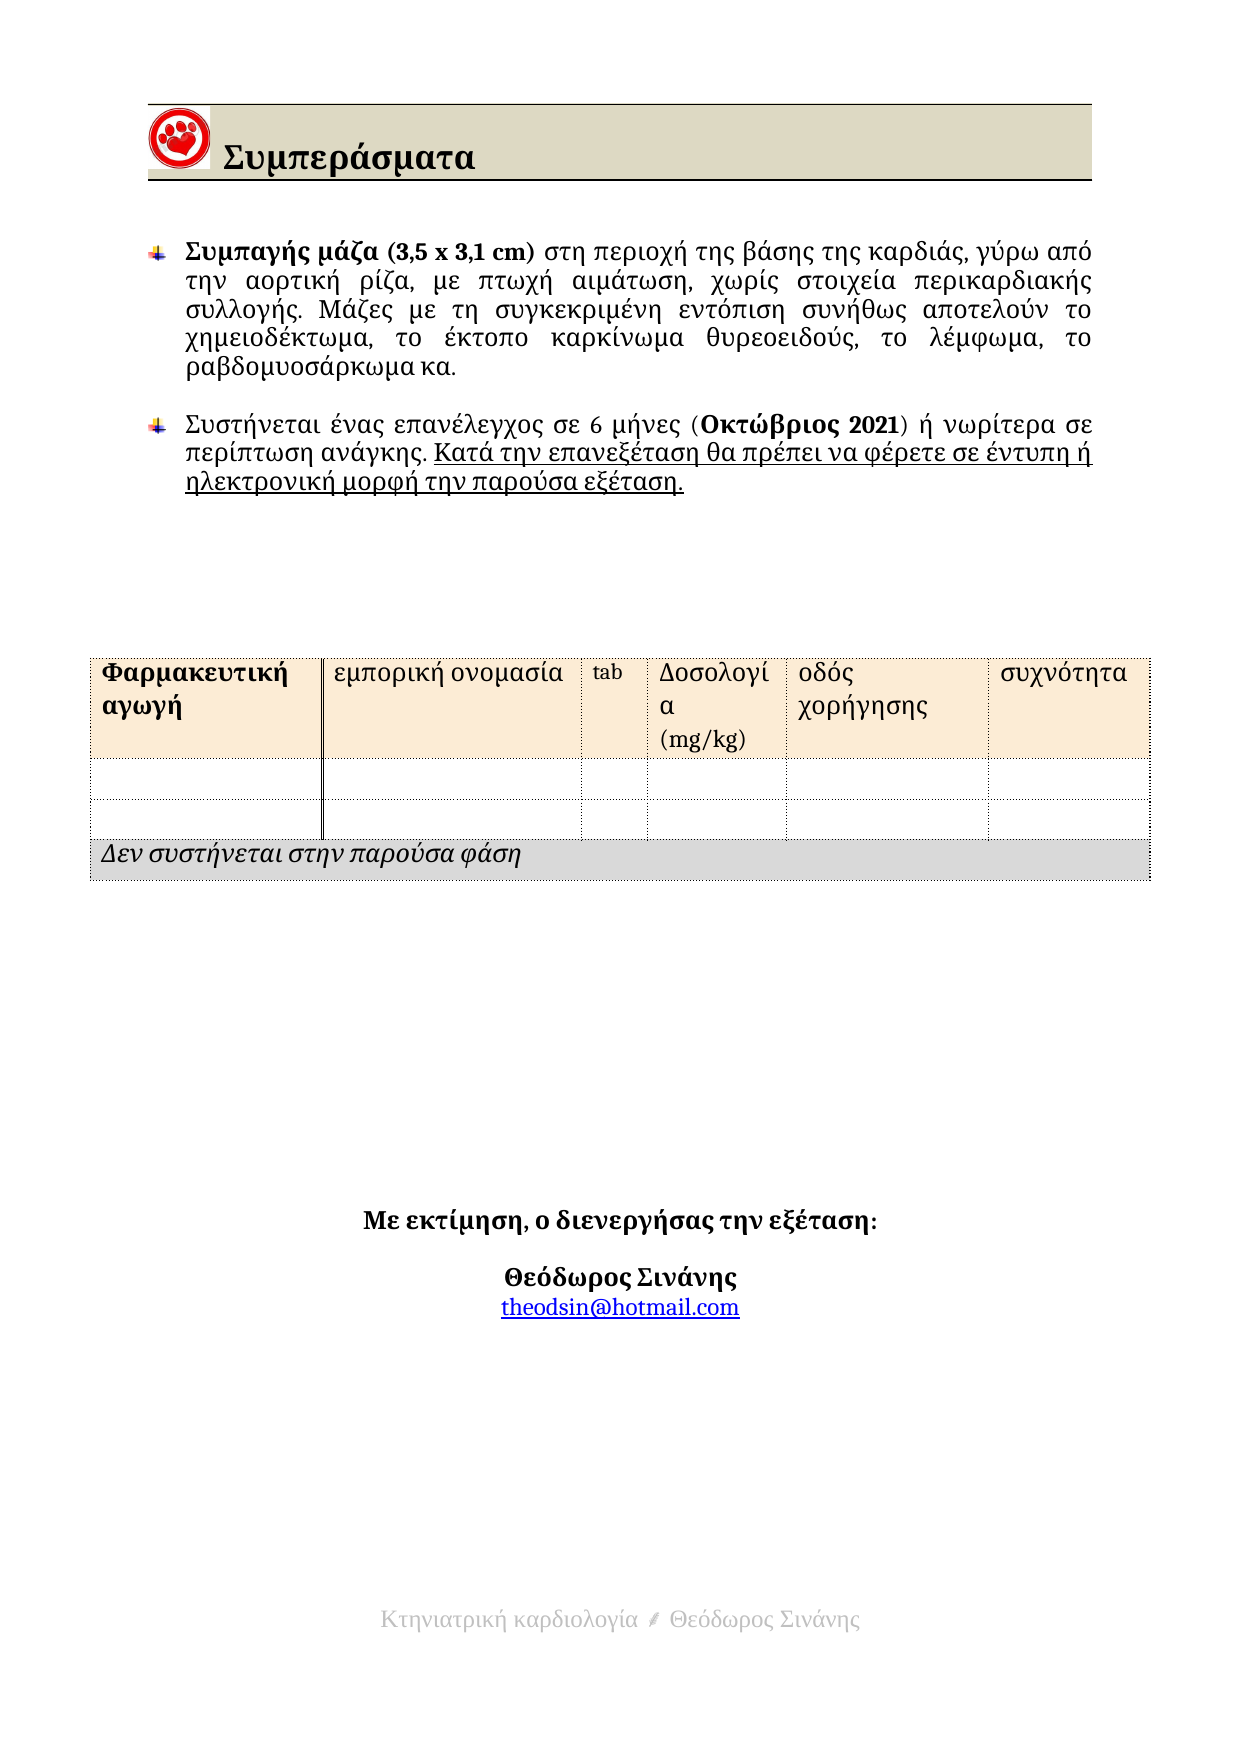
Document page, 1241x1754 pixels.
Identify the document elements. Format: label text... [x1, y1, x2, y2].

list Συστήνεται ένας επανέλεγχος σε 6 μήνες (Οκτώβριος 2021) ή νωρίτερα σε περίπτωση ανάγκης. Κατά την επανεξέταση θα πρέπει να φέρετε σε έντυπη ή ηλεκτρονική μορφή την παρούσα εξέταση. [148, 411, 1092, 497]
table_header εμπορική ονομασία [324, 658, 581, 758]
subtitle Συμπεράσματα [148, 105, 1092, 179]
table_cell [787, 799, 989, 839]
picture [148, 244, 166, 261]
table_cell [581, 799, 648, 839]
picture [148, 416, 166, 434]
list Συμπαγής μάζα (3,5 x 3,1 cm) στη περιοχή της βάσης της καρδιάς, γύρω από την αορτική ρίζα, με πτωχή αιμάτωση, χωρίς στοιχεία περικαρδιακής συλλογής. Μάζες με τη συγκεκριμένη εντόπιση συνήθως αποτελούν το χημειοδέκτωμα, το έκτοπο καρκίνωμα θυρεοειδούς, το λέμφωμα, το ραβδομυοσάρκωμα κα. [148, 238, 1092, 382]
table_cell [90, 758, 321, 798]
table_header Δοσολογία (mg/kg) [648, 658, 787, 758]
text Θεόδωρος Σινάνης [148, 1264, 1092, 1293]
text theodsin@hotmail.com [148, 1293, 1092, 1322]
table_cell [90, 799, 321, 839]
table_header Φαρμακευτική αγωγή [90, 658, 321, 758]
table_header tab [581, 658, 648, 758]
table_header συχνότητα [989, 658, 1150, 758]
table_cell [581, 758, 648, 798]
text Με εκτίμηση, ο διενεργήσας την εξέταση: [148, 1207, 1092, 1236]
table_cell [324, 799, 581, 839]
table_cell Δεν συστήνεται στην παρούσα φάση [90, 839, 1150, 880]
table_cell [787, 758, 989, 798]
table_cell [989, 758, 1150, 798]
table_header οδός χορήγησης [787, 658, 989, 758]
table_cell [989, 799, 1150, 839]
table_cell [648, 799, 787, 839]
table_cell [648, 758, 787, 798]
table_cell [324, 758, 581, 798]
picture [147, 106, 211, 169]
